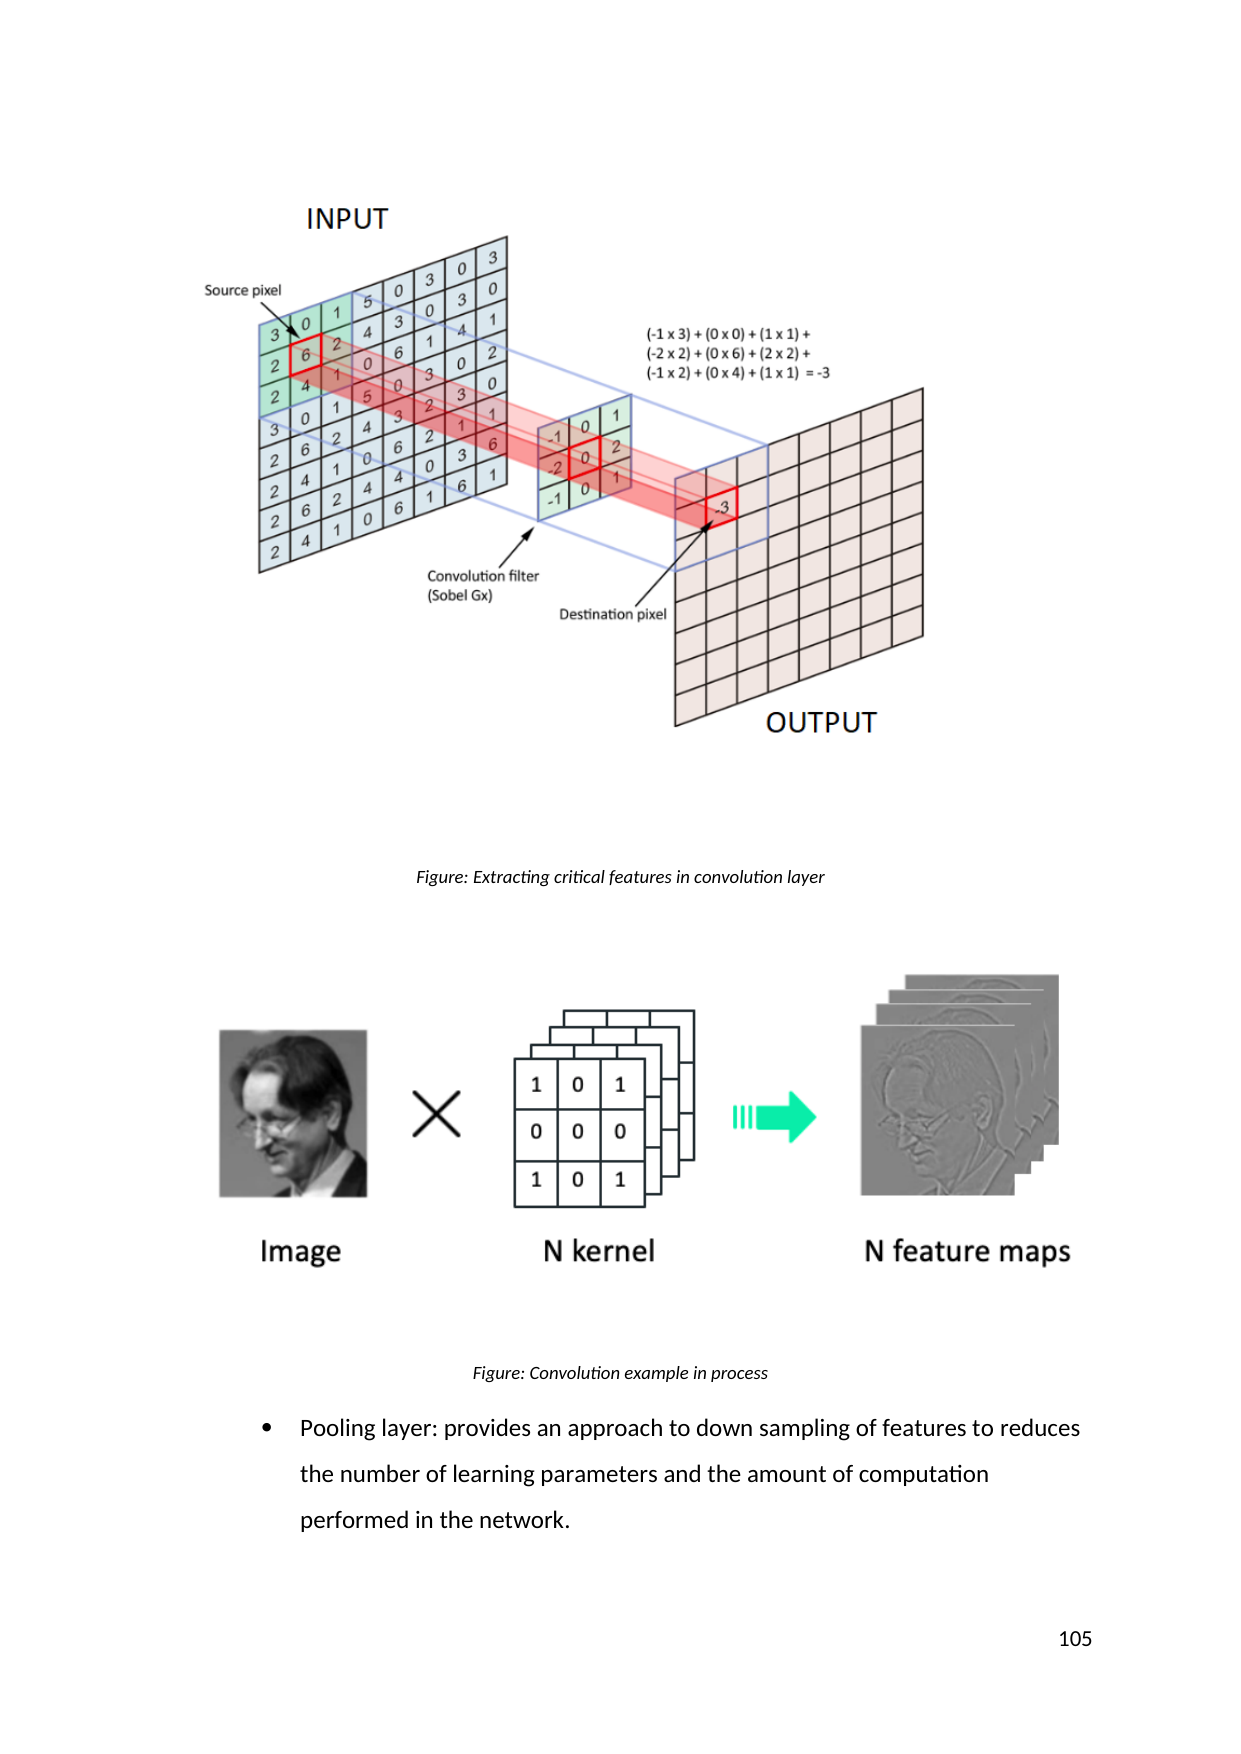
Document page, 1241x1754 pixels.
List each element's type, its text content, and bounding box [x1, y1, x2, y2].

picture [197, 150, 1046, 835]
list Pooling layer: provides an approach to down sampling of features to reduces the number of learning parameters and the amount of computation performed in the network. [262, 1412, 1093, 1534]
picture [193, 916, 1136, 1331]
text Figure: Convolution example in process [150, 1361, 1093, 1384]
text Figure: Extracting critical features in convolution layer [150, 866, 1093, 888]
